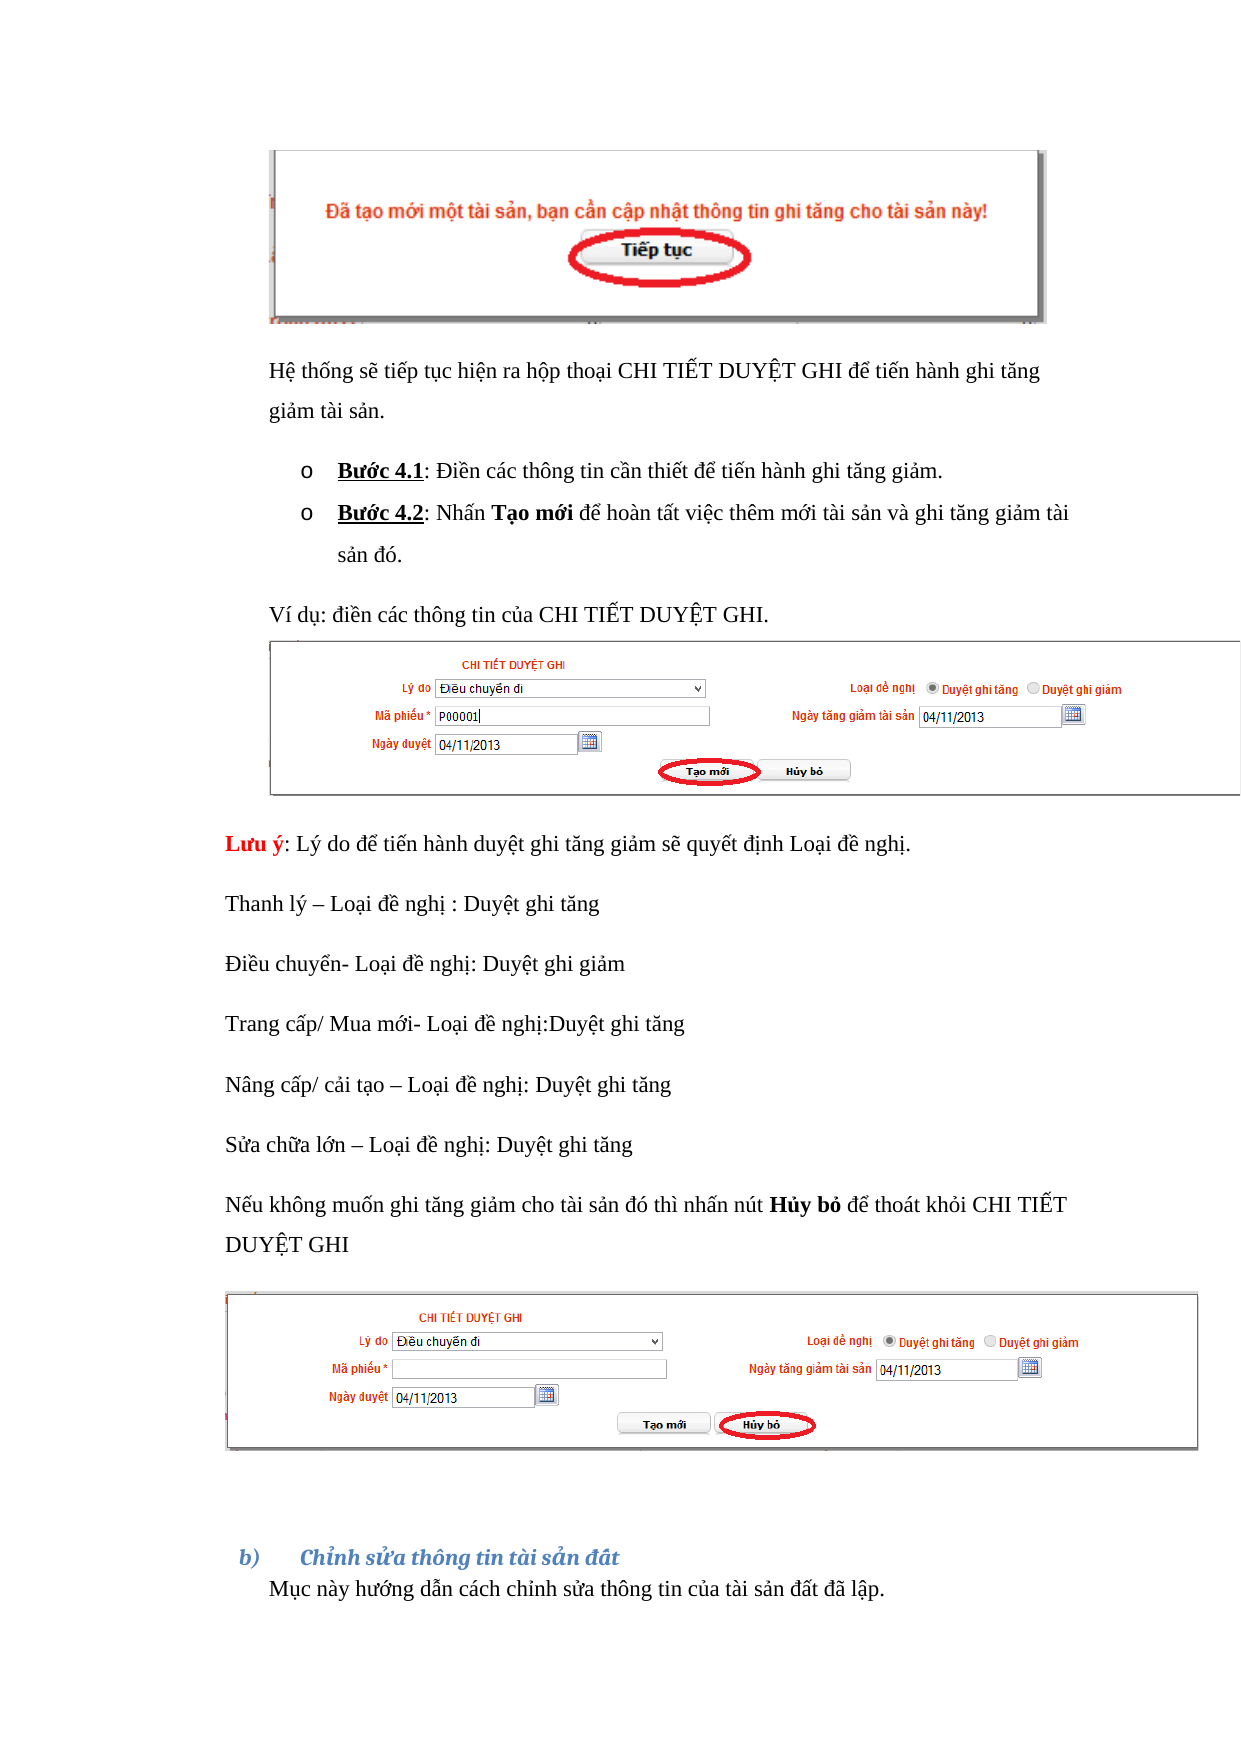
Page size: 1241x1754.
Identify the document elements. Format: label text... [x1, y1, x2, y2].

subtitle Chỉnh sửa thông tin tài sản đất [239, 1545, 1090, 1571]
picture [225, 1291, 1199, 1451]
text Điều chuyển- Loại đề nghị: Duyệt ghi giảm [225, 950, 1090, 977]
text Nâng cấp/ cải tạo – Loại đề nghị: Duyệt ghi tăng [225, 1071, 1090, 1097]
text Hệ thống sẽ tiếp tục hiện ra hộp thoại CHI TIẾT DUYỆT GHI để tiến hành ghi tăng giảm tài sản. [269, 357, 1090, 423]
text Trang cấp/ Mua mới- Loại đề nghị:Duyệt ghi tăng [225, 1011, 1090, 1037]
text Sửa chữa lớn – Loại đề nghị: Duyệt ghi tăng [225, 1131, 1090, 1157]
list Bước 4.1: Điền các thông tin cần thiết để tiến hành ghi tăng giảm. [300, 457, 1090, 485]
text Lưu ý: Lý do để tiến hành duyệt ghi tăng giảm sẽ quyết định Loại đề nghị. [225, 829, 1090, 856]
text Thanh lý – Loại đề nghị : Duyệt ghi tăng [225, 890, 1090, 916]
picture [268, 150, 1047, 324]
list Bước 4.2: Nhấn Tạo mới để hoàn tất việc thêm mới tài sản và ghi tăng giảm tài sản đó. [300, 499, 1090, 567]
picture [268, 640, 1241, 796]
text Mục này hướng dẫn cách chỉnh sửa thông tin của tài sản đất đã lập. [150, 1575, 1090, 1601]
text Nếu không muốn ghi tăng giảm cho tài sản đó thì nhấn nút Hủy bỏ để thoát khỏi CHI TIẾT DUYỆT GHI [225, 1191, 1090, 1257]
text Ví dụ: điền các thông tin của CHI TIẾT DUYỆT GHI. [269, 601, 1090, 640]
